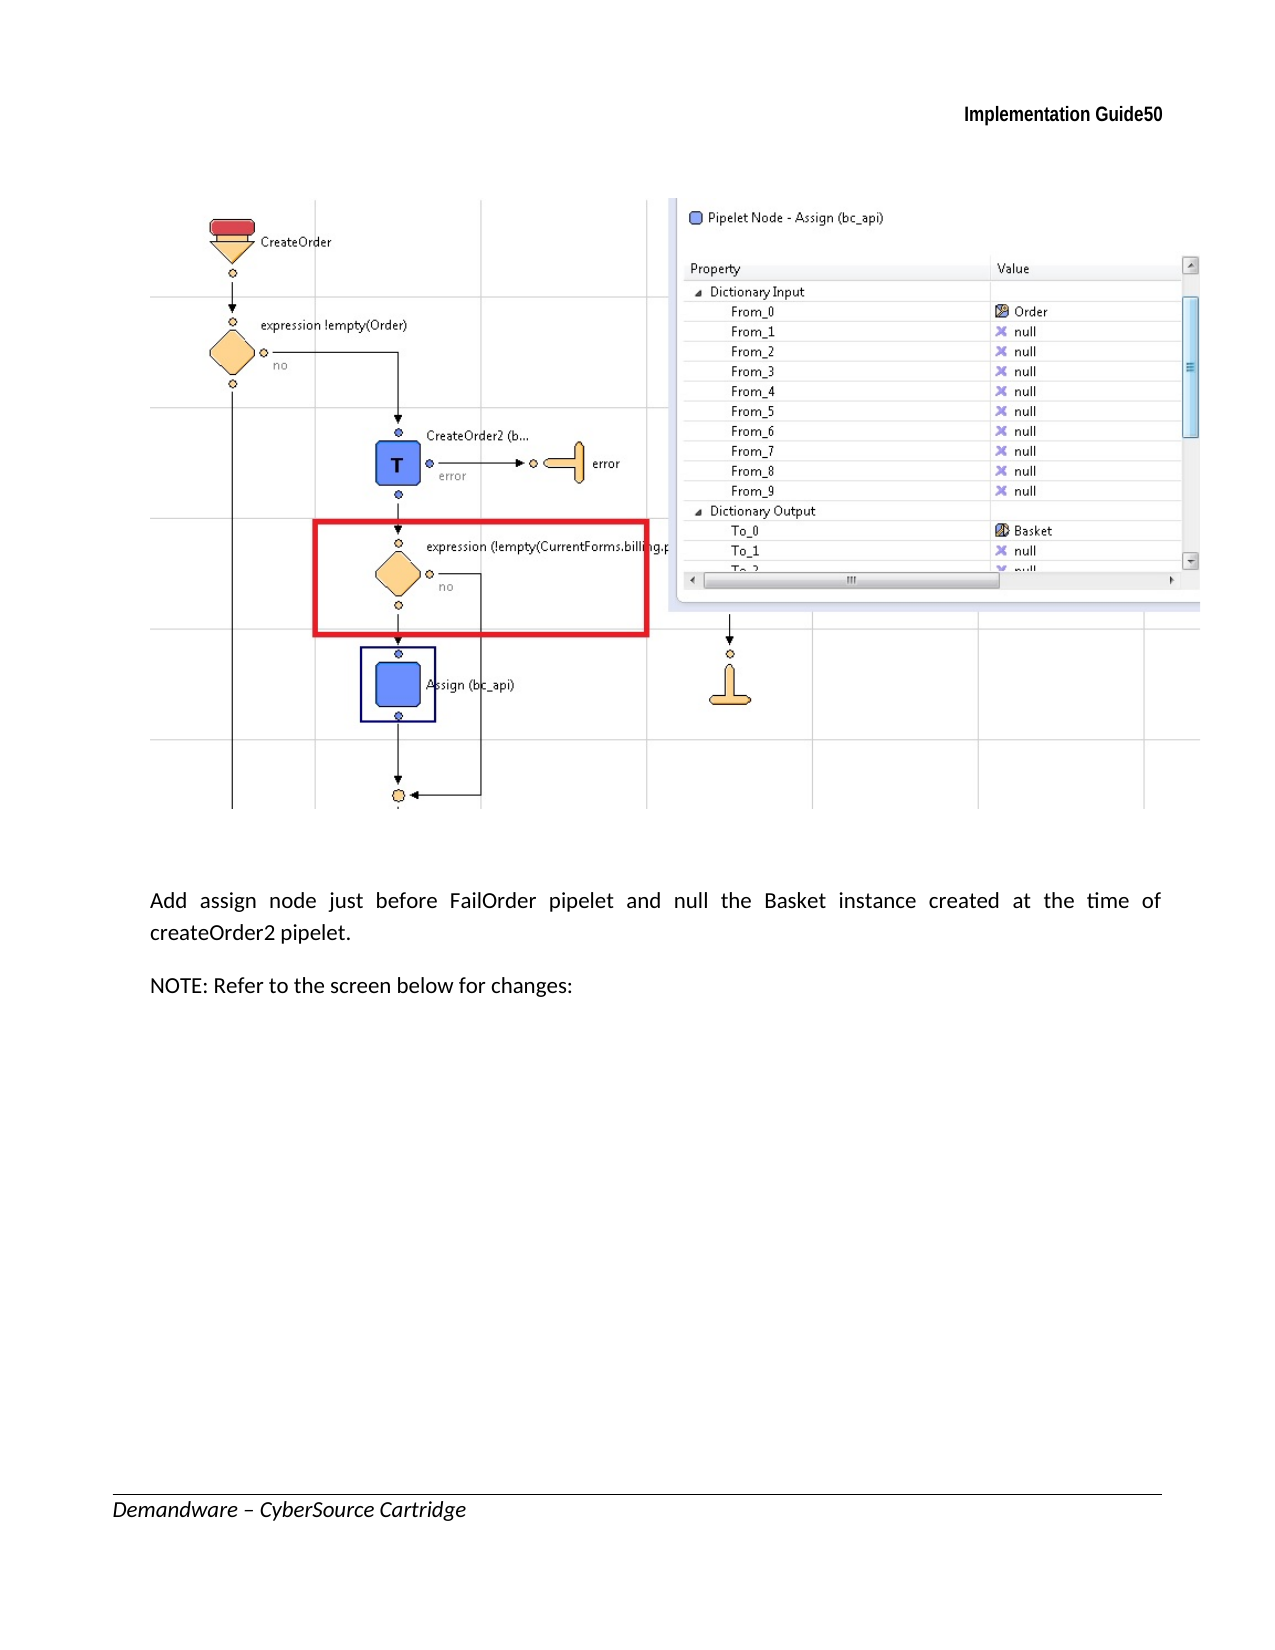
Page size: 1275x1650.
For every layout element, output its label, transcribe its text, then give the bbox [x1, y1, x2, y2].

text NOTE: Refer to the screen below for changes: [150, 971, 1162, 999]
text Add assign node just before FailOrder pipelet and null the Basket instance created at the time of createOrder2 pipelet. [150, 886, 1162, 946]
picture [150, 198, 1200, 809]
